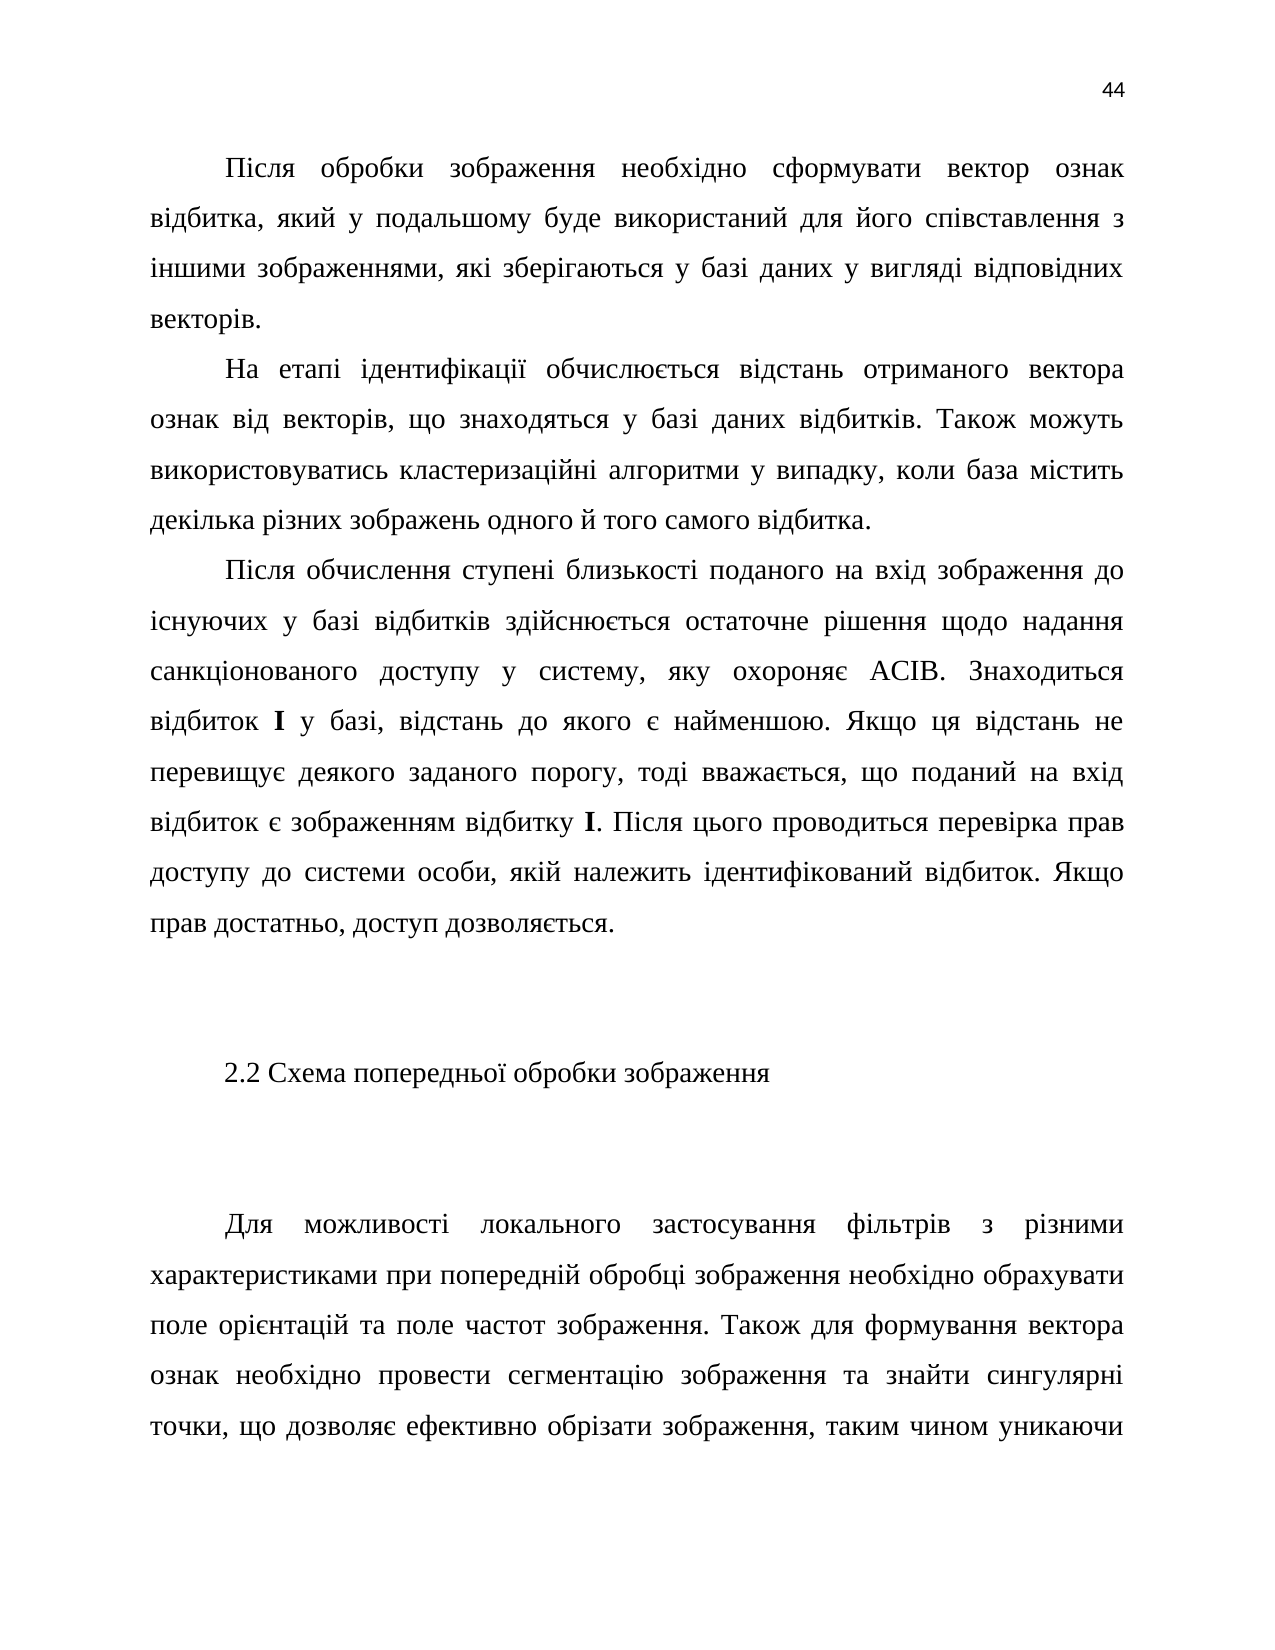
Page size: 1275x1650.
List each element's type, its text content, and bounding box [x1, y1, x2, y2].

text Після обробки зображення необхідно сформувати вектор ознак відбитка, який у подальшому буде використаний для його співставлення з іншими зображеннями, які зберігаються у базі даних у вигляді відповідних векторів. [150, 150, 1125, 334]
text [150, 1207, 1125, 1441]
subtitle 2.2 Схема попередньої обробки зображення [150, 1056, 1125, 1089]
text На етапі ідентифікації обчислюється відстань отриманого вектора ознак від векторів, що знаходяться у базі даних відбитків. Також можуть використовуватись кластеризаційні алгоритми у випадку, коли база містить декілька різних зображень одного й того самого відбитка. [150, 351, 1125, 536]
text Після обчислення ступені близькості поданого на вхід зображення до існуючих у базі відбитків здійснюється остаточне рішення щодо надання санкціонованого доступу у систему, яку охороняє АСІВ. Знаходиться відбиток І у базі, відстань до якого є найменшою. Якщо ця відстань не перевищує деякого заданого порогу, тоді вважається, що поданий на вхід відбиток є зображенням відбитку І. Після цього проводиться перевірка прав доступу до системи особи, якій належить ідентифікований відбиток. Якщо прав достатньо, доступ дозволяється. [150, 552, 1125, 938]
